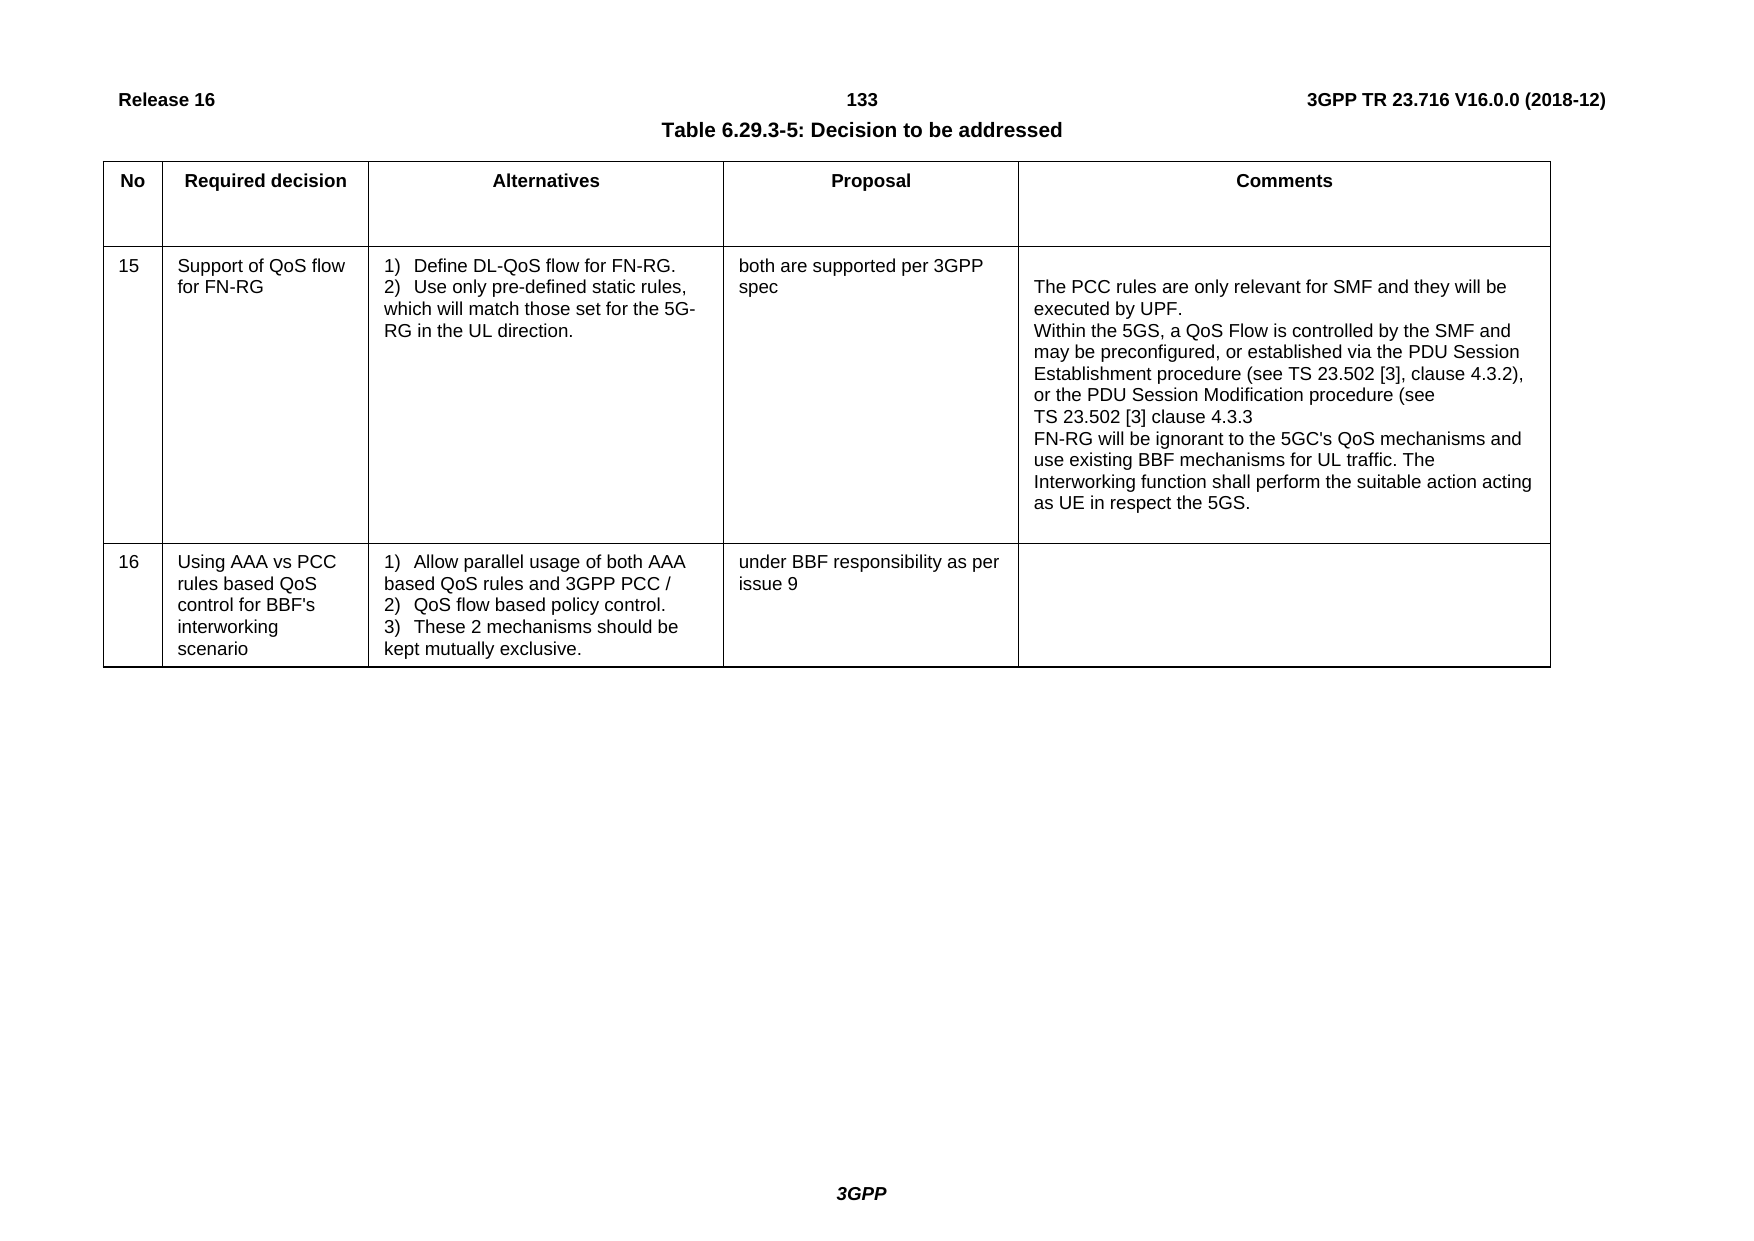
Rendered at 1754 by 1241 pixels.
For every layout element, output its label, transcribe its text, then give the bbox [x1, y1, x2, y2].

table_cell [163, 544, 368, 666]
text Table 6.29.3-5: Decision to be addressed [118, 118, 1606, 142]
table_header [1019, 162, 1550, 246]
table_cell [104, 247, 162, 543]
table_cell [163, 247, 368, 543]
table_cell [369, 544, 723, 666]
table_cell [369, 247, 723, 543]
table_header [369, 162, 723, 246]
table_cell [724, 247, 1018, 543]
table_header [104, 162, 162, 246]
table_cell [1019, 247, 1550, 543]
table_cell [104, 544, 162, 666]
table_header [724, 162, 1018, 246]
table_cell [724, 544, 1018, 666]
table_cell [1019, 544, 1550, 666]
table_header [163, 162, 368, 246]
